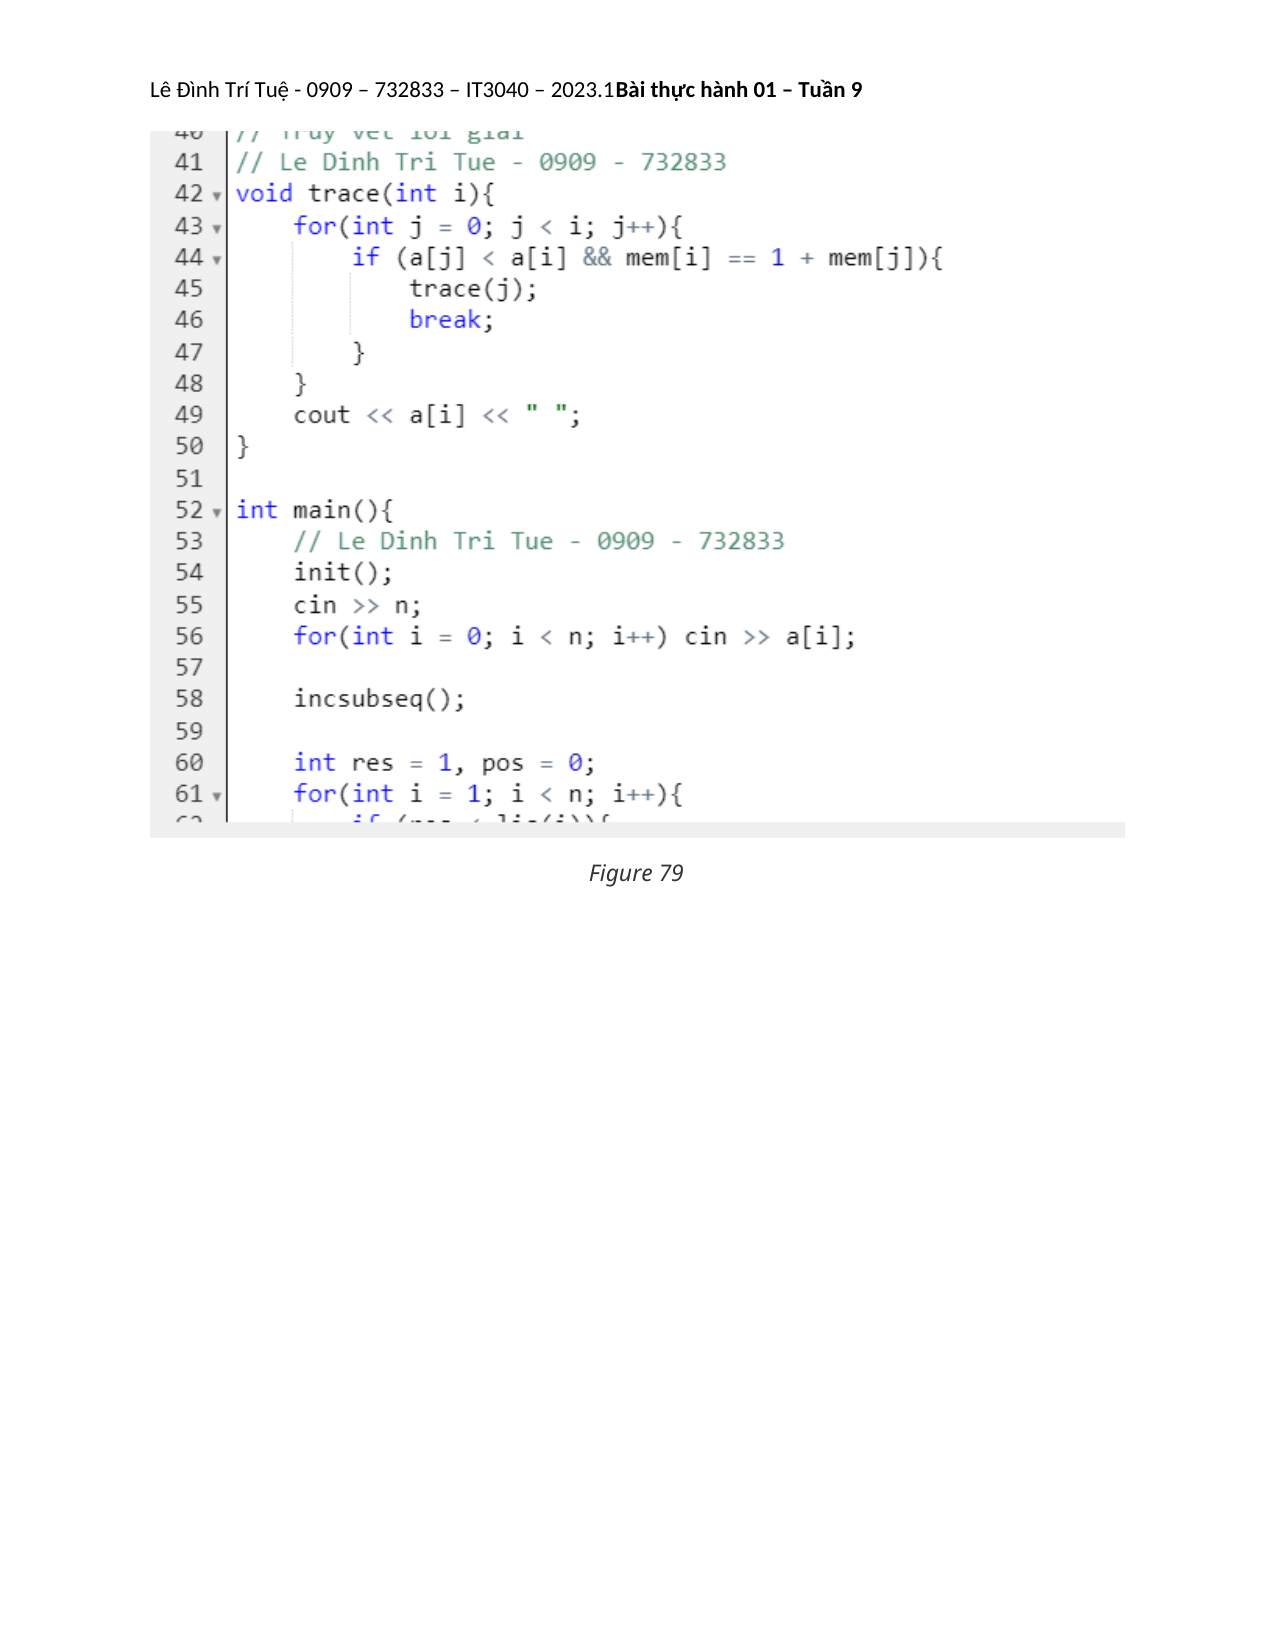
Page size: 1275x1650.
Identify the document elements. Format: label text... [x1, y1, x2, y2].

picture [150, 131, 1125, 838]
